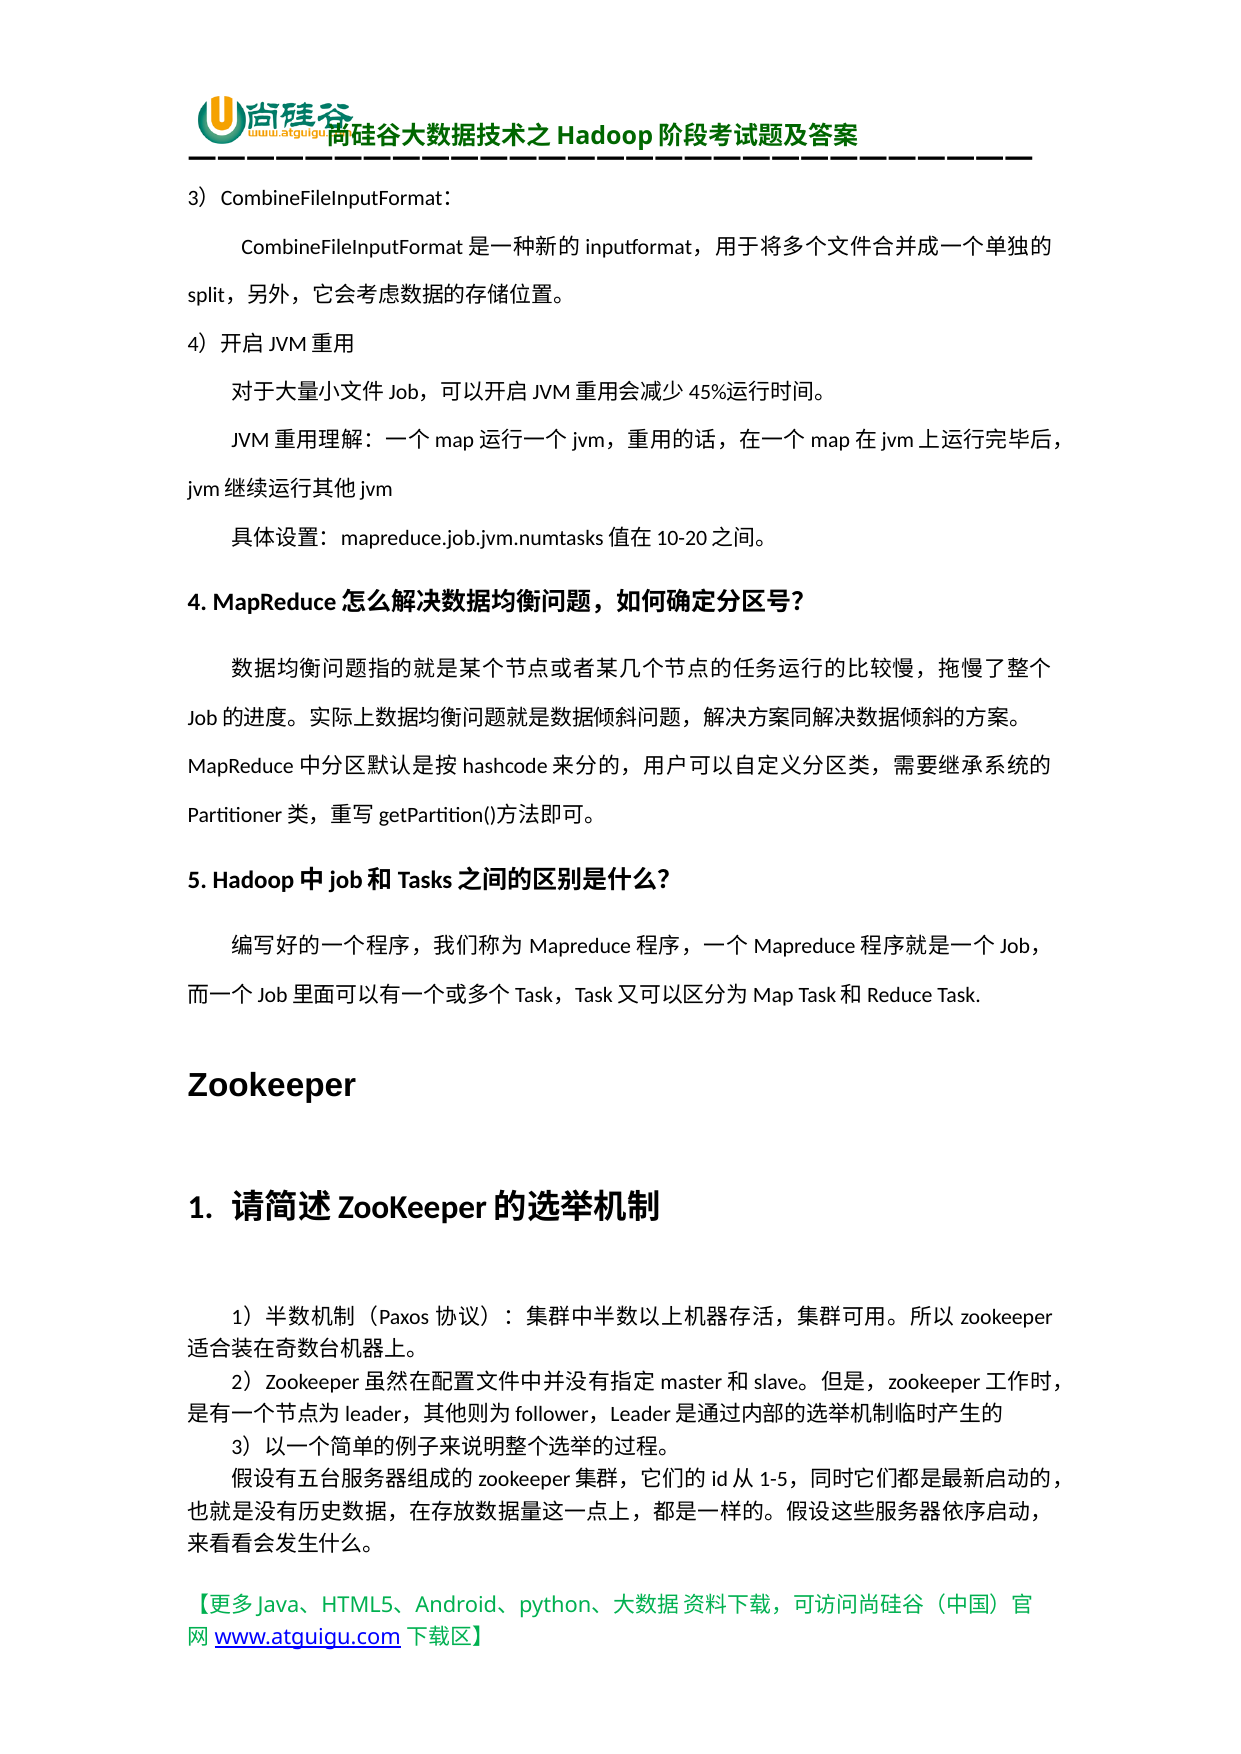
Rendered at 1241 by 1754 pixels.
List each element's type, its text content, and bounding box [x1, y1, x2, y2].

text 1）半数机制（Paxos 协议）：集群中半数以上机器存活，集群可用。所以zookeeper适合装在奇数台机器上。 [187, 1298, 1053, 1363]
text 数据均衡问题指的就是某个节点或者某几个节点的任务运行的比较慢，拖慢了整个Job的进度。实际上数据均衡问题就是数据倾斜问题，解决方案同解决数据倾斜的方案。 [187, 651, 1053, 732]
text 4）开启JVM重用 [187, 325, 1053, 358]
text CombineFileInputFormat是一种新的inputformat，用于将多个文件合并成一个单独的split，另外，它会考虑数据的存储位置。 [187, 228, 1053, 309]
text JVM重用理解：一个map运行一个jvm，重用的话，在一个map在jvm上运行完毕后，jvm继续运行其他jvm [187, 422, 1053, 503]
subtitle Hadoop中job和Tasks之间的区别是什么？ [187, 845, 1053, 910]
picture [187, 88, 372, 149]
subtitle MapReduce怎么解决数据均衡问题，如何确定分区号？ [187, 567, 1053, 632]
text 3）CombineFileInputFormat： [187, 180, 1053, 212]
subtitle 请简述ZooKeeper的选举机制 [187, 1172, 1053, 1237]
text 对于大量小文件Job，可以开启JVM重用会减少45%运行时间。 [187, 374, 1053, 406]
text 2）Zookeeper虽然在配置文件中并没有指定master和slave。但是，zookeeper工作时，是有一个节点为leader，其他则为follower，Leader是通过内部的选举机制临时产生的 [187, 1363, 1053, 1428]
text MapReduce中分区默认是按hashcode来分的，用户可以自定义分区类，需要继承系统的Partitioner类，重写getPartition()方法即可。 [187, 748, 1053, 829]
text 具体设置：mapreduce.job.jvm.numtasks值在10-20之间。 [187, 519, 1053, 552]
text 编写好的一个程序，我们称为Mapreduce程序，一个Mapreduce程序就是一个Job，而一个Job里面可以有一个或多个Task，Task又可以区分为Map Task和Reduce Task. [187, 928, 1053, 1009]
text 假设有五台服务器组成的zookeeper集群，它们的id从1-5，同时它们都是最新启动的，也就是没有历史数据，在存放数据量这一点上，都是一样的。假设这些服务器依序启动，来看看会发生什么。 [187, 1461, 1053, 1558]
subtitle Zookeeper [187, 1052, 1053, 1117]
text 3）以一个简单的例子来说明整个选举的过程。 [187, 1428, 1053, 1461]
